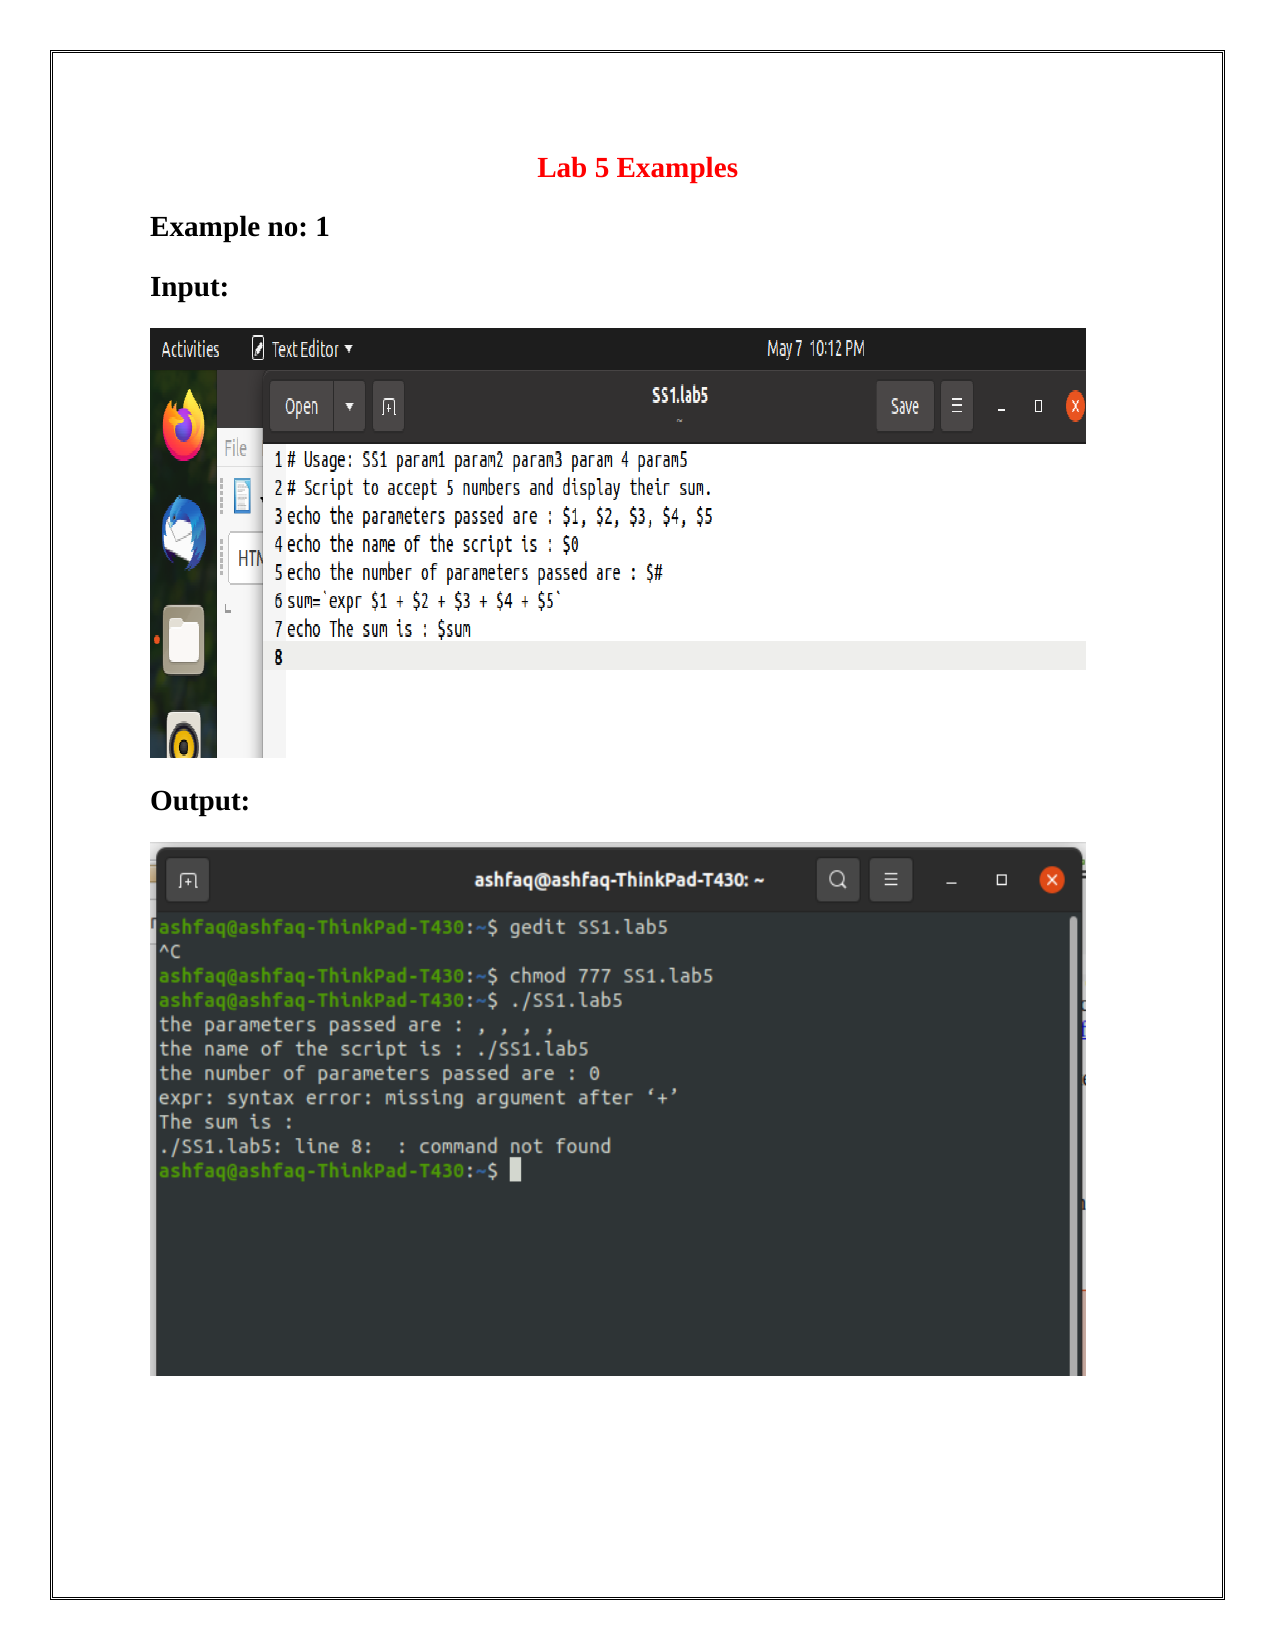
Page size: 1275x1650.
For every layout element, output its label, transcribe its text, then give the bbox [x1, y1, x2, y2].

text Lab 5 Examples [150, 150, 1125, 183]
picture [150, 842, 1086, 1376]
text Output: [150, 783, 1125, 816]
picture [150, 328, 1086, 758]
text Example no: 1 [150, 209, 1125, 243]
text Input: [150, 269, 1125, 302]
